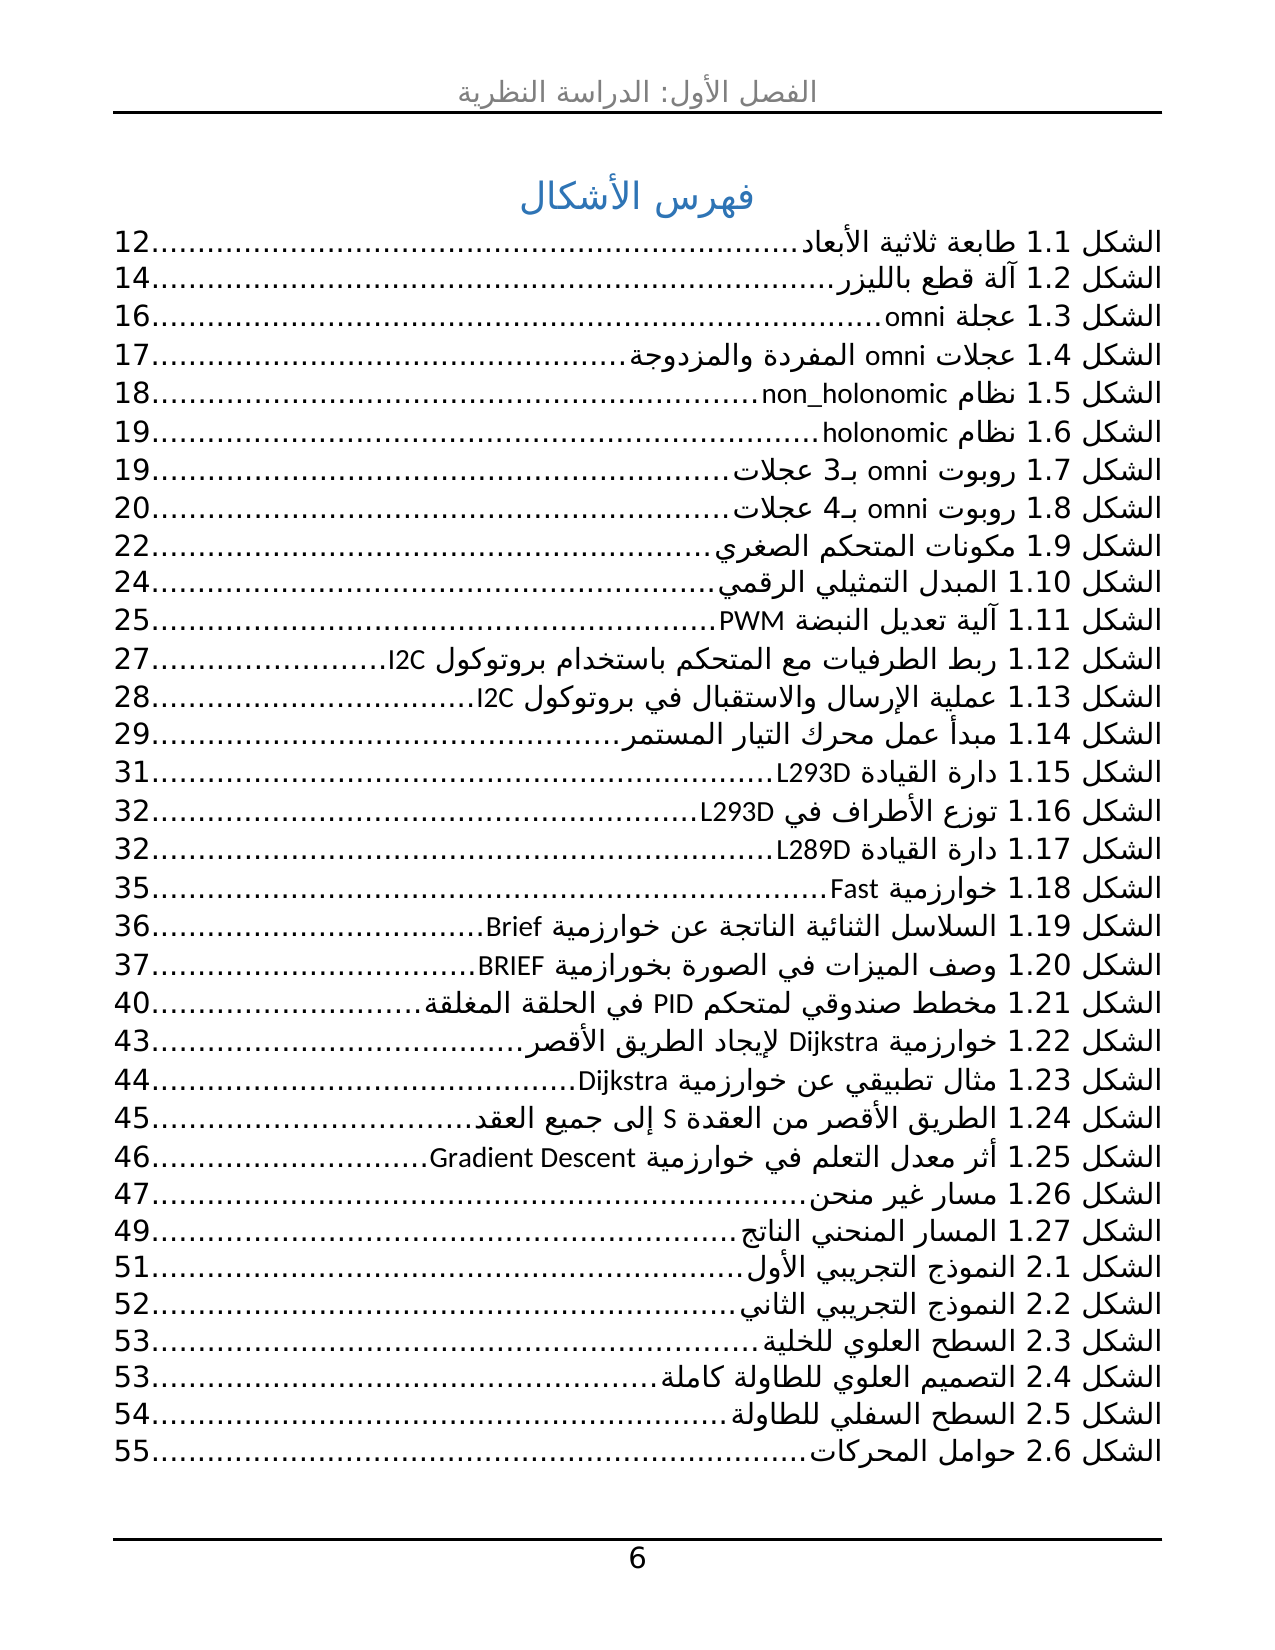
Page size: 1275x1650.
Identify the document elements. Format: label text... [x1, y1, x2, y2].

text الشكل ‏1.18 خوارزمية Fast 35 [112, 870, 1162, 905]
text الشكل ‏1.27 المسار المنحني الناتج 49 [112, 1214, 1162, 1248]
text الشكل ‏1.21 مخطط صندوقي لمتحكم PID في الحلقة المغلقة 40 [112, 985, 1162, 1021]
text الشكل ‏1.15 دارة القيادة L293D 31 [112, 754, 1162, 790]
text الشكل ‏1.3 عجلة omni 16 [112, 298, 1162, 334]
text الشكل ‏2.1 النموذج التجريبي الأول 51 [112, 1251, 1162, 1284]
text الشكل ‏1.4 عجلات omni المفردة والمزدوجة 17 [112, 337, 1162, 372]
text الشكل ‏1.12 ربط الطرفيات مع المتحكم باستخدام بروتوكول I2C 27 [112, 641, 1162, 676]
text الشكل ‏1.17 دارة القيادة L289D 32 [112, 831, 1162, 867]
text الشكل ‏1.10 المبدل التمثيلي الرقمي 24 [112, 566, 1162, 600]
text الشكل ‏1.11 آلية تعديل النبضة PWM 25 [112, 602, 1162, 638]
text الشكل ‏1.1 طابعة ثلاثية الأبعاد 12 [112, 225, 1162, 259]
subtitle فهرس الأشكال [112, 175, 1162, 219]
text الشكل ‏1.16 توزع الأطراف في L293D 32 [112, 793, 1162, 828]
text الشكل ‏1.20 وصف الميزات في الصورة بخورازمية BRIEF 37 [112, 947, 1162, 982]
text الشكل ‏1.13 عملية الإرسال والاستقبال في بروتوكول I2C 28 [112, 679, 1162, 715]
text الشكل ‏1.8 روبوت omni بـ4 عجلات 20 [112, 491, 1162, 526]
text الشكل ‏1.25 أثر معدل التعلم في خوارزمية Gradient Descent 46 [112, 1139, 1162, 1174]
text الشكل ‏2.2 النموذج التجريبي الثاني 52 [112, 1287, 1162, 1321]
text الشكل ‏2.4 التصميم العلوي للطاولة كاملة 53 [112, 1361, 1162, 1394]
text الشكل ‏1.14 مبدأ عمل محرك التيار المستمر 29 [112, 718, 1162, 752]
text الشكل ‏1.24 الطريق الأقصر من العقدة S إلى جميع العقد 45 [112, 1100, 1162, 1136]
text الشكل ‏1.6 نظام holonomic 19 [112, 414, 1162, 449]
text الشكل ‏1.22 خوارزمية Dijkstra لإيجاد الطريق الأقصر 43 [112, 1023, 1162, 1059]
text الشكل ‏1.19 السلاسل الثنائية الناتجة عن خوارزمية Brief 36 [112, 908, 1162, 944]
text الشكل ‏1.9 مكونات المتحكم الصغري 22 [112, 529, 1162, 563]
text الشكل ‏1.23 مثال تطبيقي عن خوارزمية Dijkstra 44 [112, 1062, 1162, 1097]
text الشكل ‏2.6 حوامل المحركات 55 [112, 1434, 1162, 1468]
text الشكل ‏2.3 السطح العلوي للخلية 53 [112, 1324, 1162, 1358]
text الشكل ‏1.7 روبوت omni بـ3 عجلات 19 [112, 452, 1162, 488]
text الشكل ‏1.2 آلة قطع بالليزر 14 [112, 262, 1162, 296]
text الشكل ‏2.5 السطح السفلي للطاولة 54 [112, 1397, 1162, 1431]
text الشكل ‏1.26 مسار غير منحن 47 [112, 1177, 1162, 1211]
text الشكل ‏1.5 نظام non_holonomic 18 [112, 375, 1162, 411]
